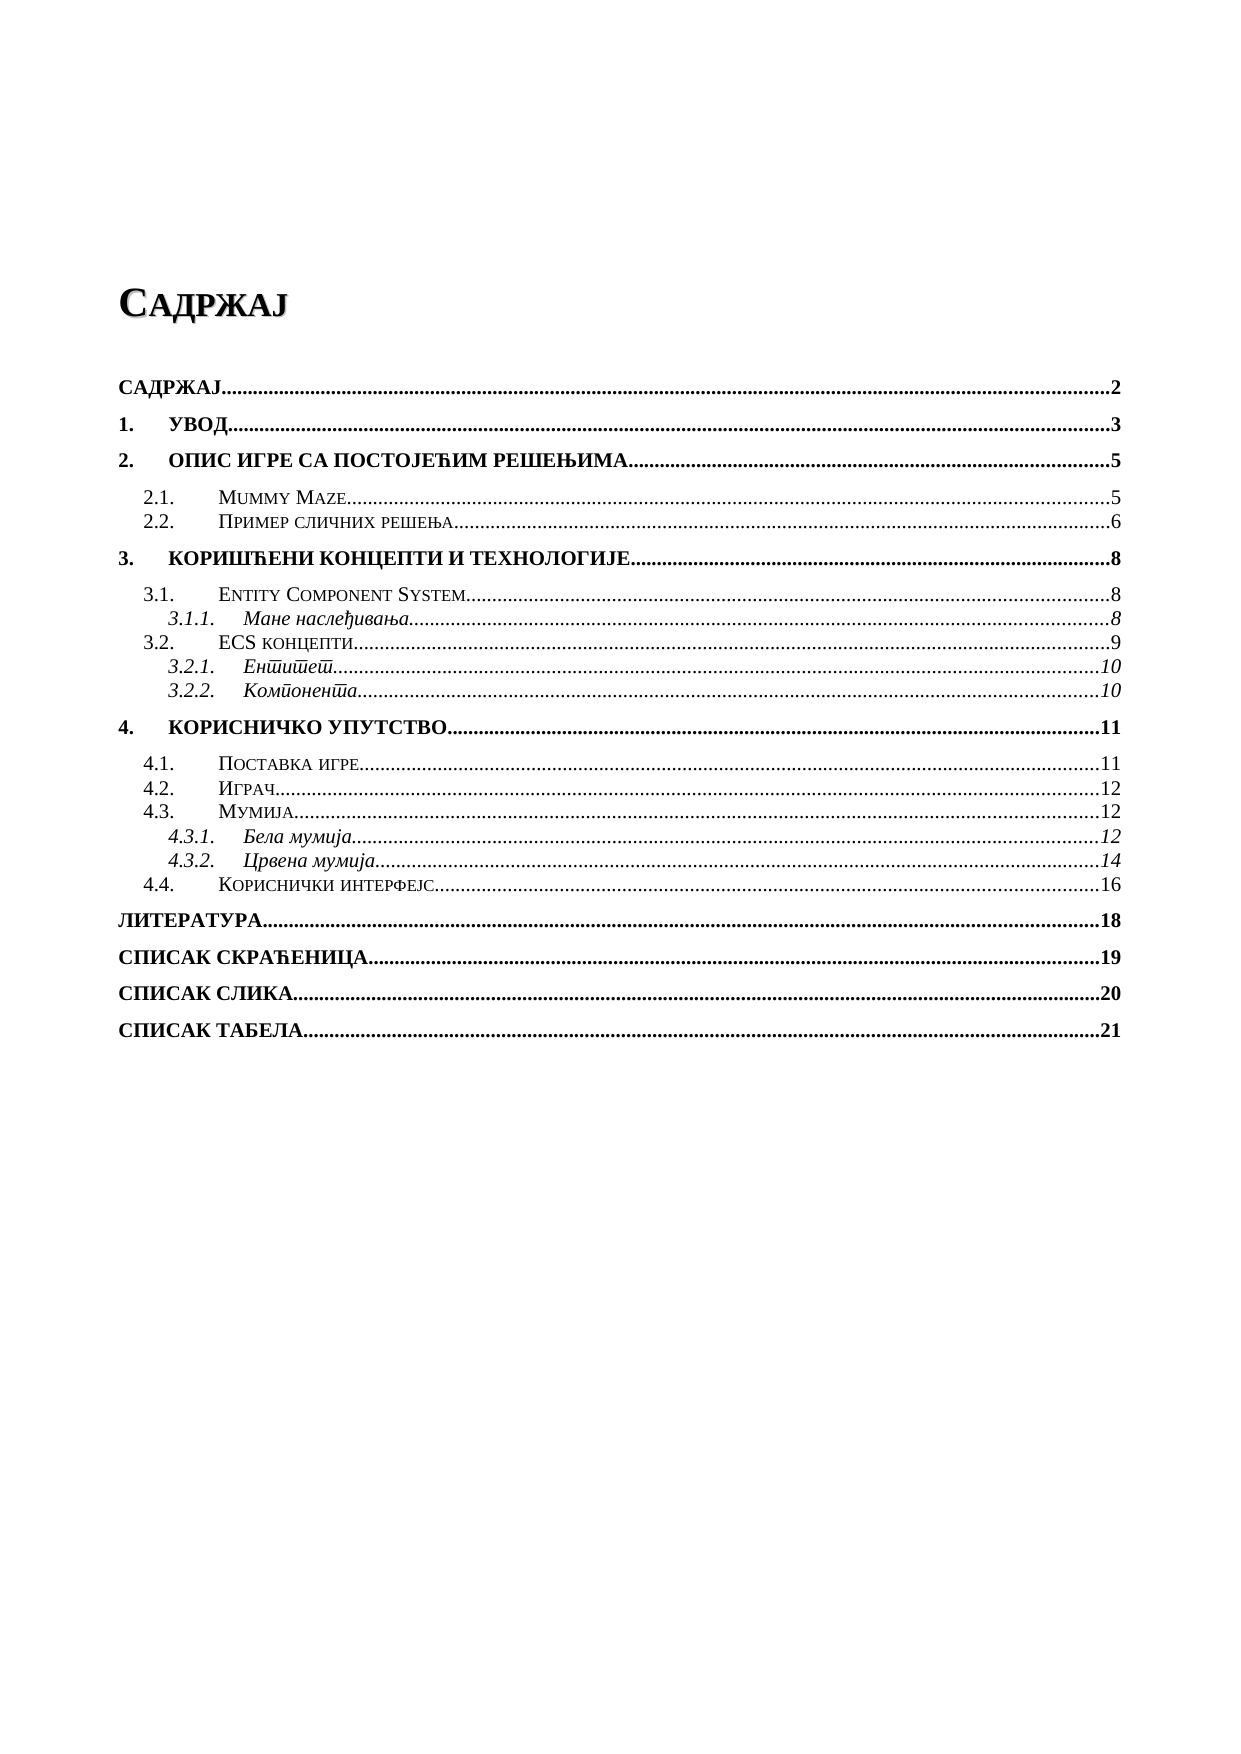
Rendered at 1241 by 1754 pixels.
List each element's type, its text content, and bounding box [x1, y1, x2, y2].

text 2. Опис игре са постојећим решењима 5 [118, 448, 1122, 472]
text 3. Коришћени концепти и технологије 8 [118, 545, 1122, 569]
text 2.2. Пример сличних решења 6 [143, 509, 1122, 533]
text 4.3.1. Бела мумија 12 [168, 823, 1122, 848]
text 2.1. Mummy Maze 5 [143, 485, 1122, 509]
text Списак табела 21 [118, 1018, 1122, 1042]
text 1. Увод 3 [118, 412, 1122, 436]
text 3.1.1. Мане наслеђивања 8 [168, 606, 1122, 630]
text 3.2.1. Ентитет 10 [168, 654, 1122, 678]
text Садржај 2 [118, 375, 1122, 399]
text 3.1. Entity Component System 8 [143, 582, 1122, 606]
text 4.1. Поставка игре 11 [143, 751, 1122, 775]
text 3.2. ECS концепти 9 [143, 630, 1122, 654]
text Садржај [118, 277, 1122, 325]
text 4. Корисничко упутство 11 [118, 715, 1122, 739]
text Литература 18 [118, 908, 1122, 932]
text 4.3.2. Црвена мумија 14 [168, 848, 1122, 872]
text 3.2.2. Компонента 10 [168, 678, 1122, 702]
text 4.4. Кориснички интерфејс 16 [143, 872, 1122, 896]
text Списак слика 20 [118, 981, 1122, 1005]
text 4.2. Играч 12 [143, 775, 1122, 799]
text Списак скраћеница 19 [118, 945, 1122, 969]
text 4.3. Мумија 12 [143, 799, 1122, 823]
